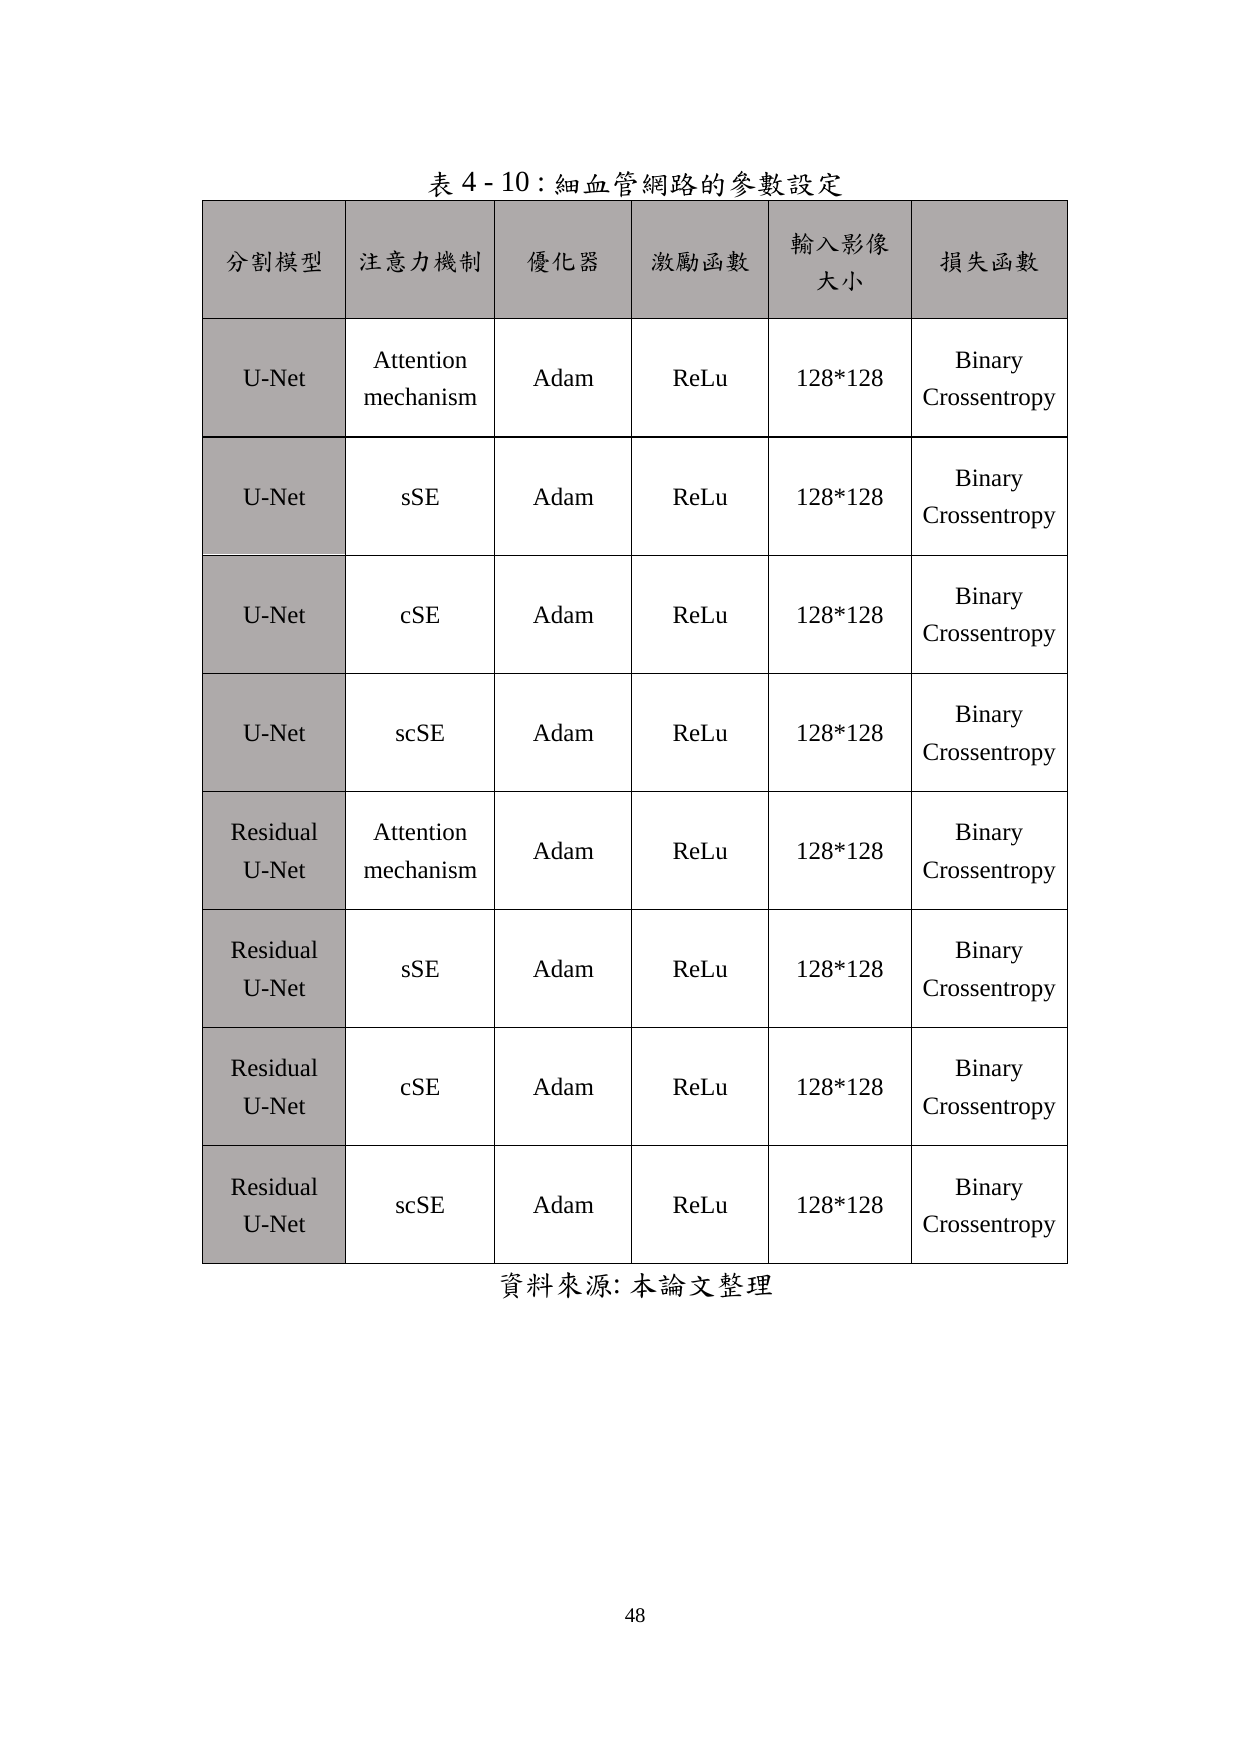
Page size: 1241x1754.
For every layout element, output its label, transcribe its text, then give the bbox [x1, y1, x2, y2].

text 資料來源: 本論文整理 [177, 1264, 1092, 1302]
table_cell 128*128 [769, 438, 911, 554]
table_cell sSE [346, 438, 494, 554]
text 表 4 - 10 : 細血管網路的參數設定 [177, 163, 1092, 200]
table_cell Residual U-Net [203, 1028, 345, 1145]
table_cell 128*128 [769, 792, 911, 909]
table_cell Adam [495, 674, 631, 791]
table_cell Residual U-Net [203, 1146, 345, 1263]
table_cell ReLu [632, 556, 768, 673]
table_cell ReLu [632, 674, 768, 791]
table_cell 128*128 [769, 1028, 911, 1145]
table_cell Adam [495, 910, 631, 1027]
table_cell 128*128 [769, 319, 911, 436]
table_cell 128*128 [769, 910, 911, 1027]
table_cell Adam [495, 319, 631, 436]
table_cell ReLu [632, 319, 768, 436]
table_cell cSE [346, 1028, 494, 1145]
table_cell 128*128 [769, 674, 911, 791]
table_cell ReLu [632, 1028, 768, 1145]
table_cell ReLu [632, 792, 768, 909]
table_cell Residual U-Net [203, 910, 345, 1027]
table_cell 128*128 [769, 1146, 911, 1263]
table_cell Binary Crossentropy [912, 674, 1067, 791]
table_header 損失函數 [912, 201, 1067, 318]
table_cell scSE [346, 674, 494, 791]
table_cell scSE [346, 1146, 494, 1263]
table_cell U-Net [203, 319, 345, 436]
table_cell 128*128 [769, 556, 911, 673]
table_cell cSE [346, 556, 494, 673]
table_header 優化器 [495, 201, 631, 318]
table_header 注意力機制 [346, 201, 494, 318]
table_cell Binary Crossentropy [912, 319, 1067, 436]
table_cell Attention mechanism [346, 319, 494, 436]
table_cell sSE [346, 910, 494, 1027]
table_cell Adam [495, 792, 631, 909]
table_header 激勵函數 [632, 201, 768, 318]
table_cell Adam [495, 556, 631, 673]
table_header 分割模型 [203, 201, 345, 318]
table_cell Adam [495, 1028, 631, 1145]
table_cell ReLu [632, 1146, 768, 1263]
table_cell Adam [495, 1146, 631, 1263]
table_cell Adam [495, 438, 631, 554]
table_cell Binary Crossentropy [912, 792, 1067, 909]
table_cell U-Net [203, 556, 345, 673]
table_cell Binary Crossentropy [912, 910, 1067, 1027]
table_cell ReLu [632, 910, 768, 1027]
table_header 輸入影像 大小 [769, 201, 911, 318]
table_cell Binary Crossentropy [912, 556, 1067, 673]
table_cell Binary Crossentropy [912, 1146, 1067, 1263]
table_cell ReLu [632, 438, 768, 554]
table_cell U-Net [203, 438, 345, 554]
table_cell Binary Crossentropy [912, 438, 1067, 554]
table_cell U-Net [203, 674, 345, 791]
table_cell Residual U-Net [203, 792, 345, 909]
table_cell Attention mechanism [346, 792, 494, 909]
table_cell Binary Crossentropy [912, 1028, 1067, 1145]
